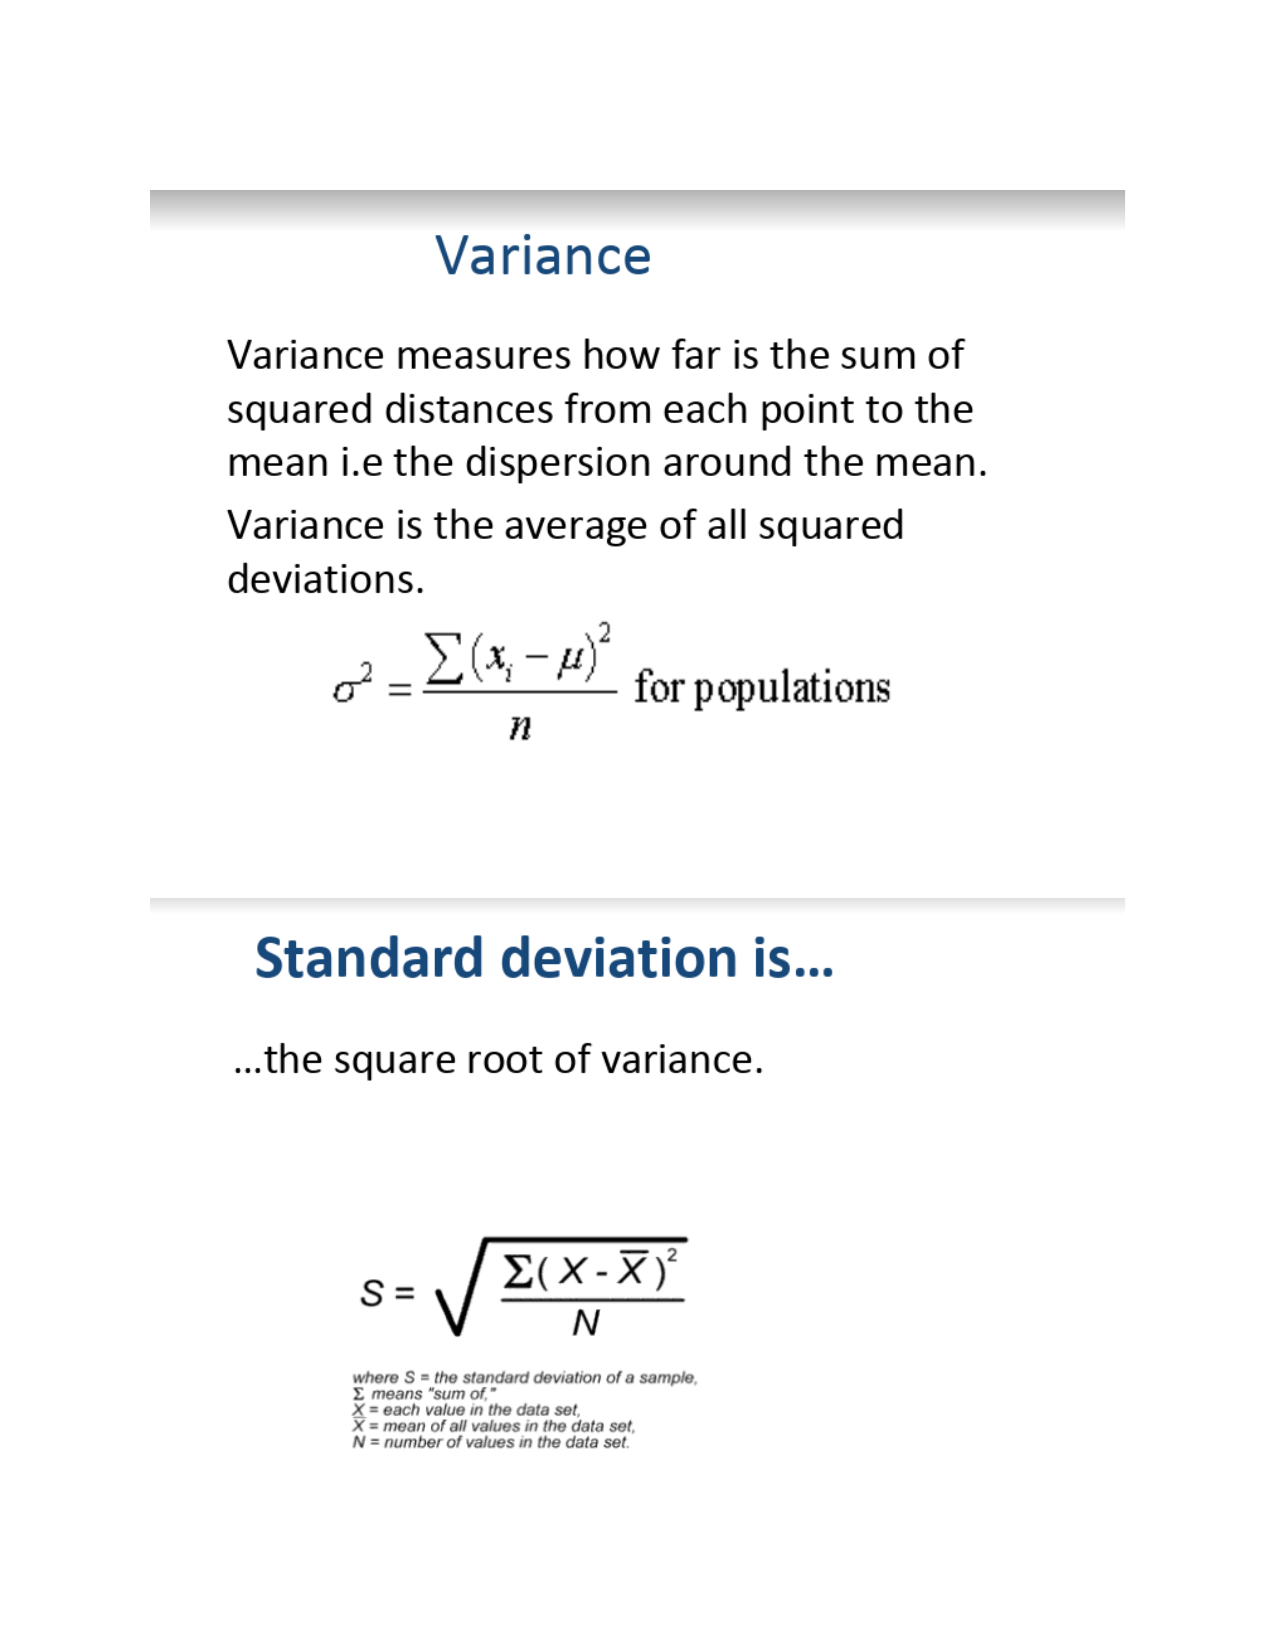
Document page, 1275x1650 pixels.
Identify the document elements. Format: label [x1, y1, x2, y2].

picture [150, 190, 1125, 801]
picture [150, 898, 1125, 1496]
